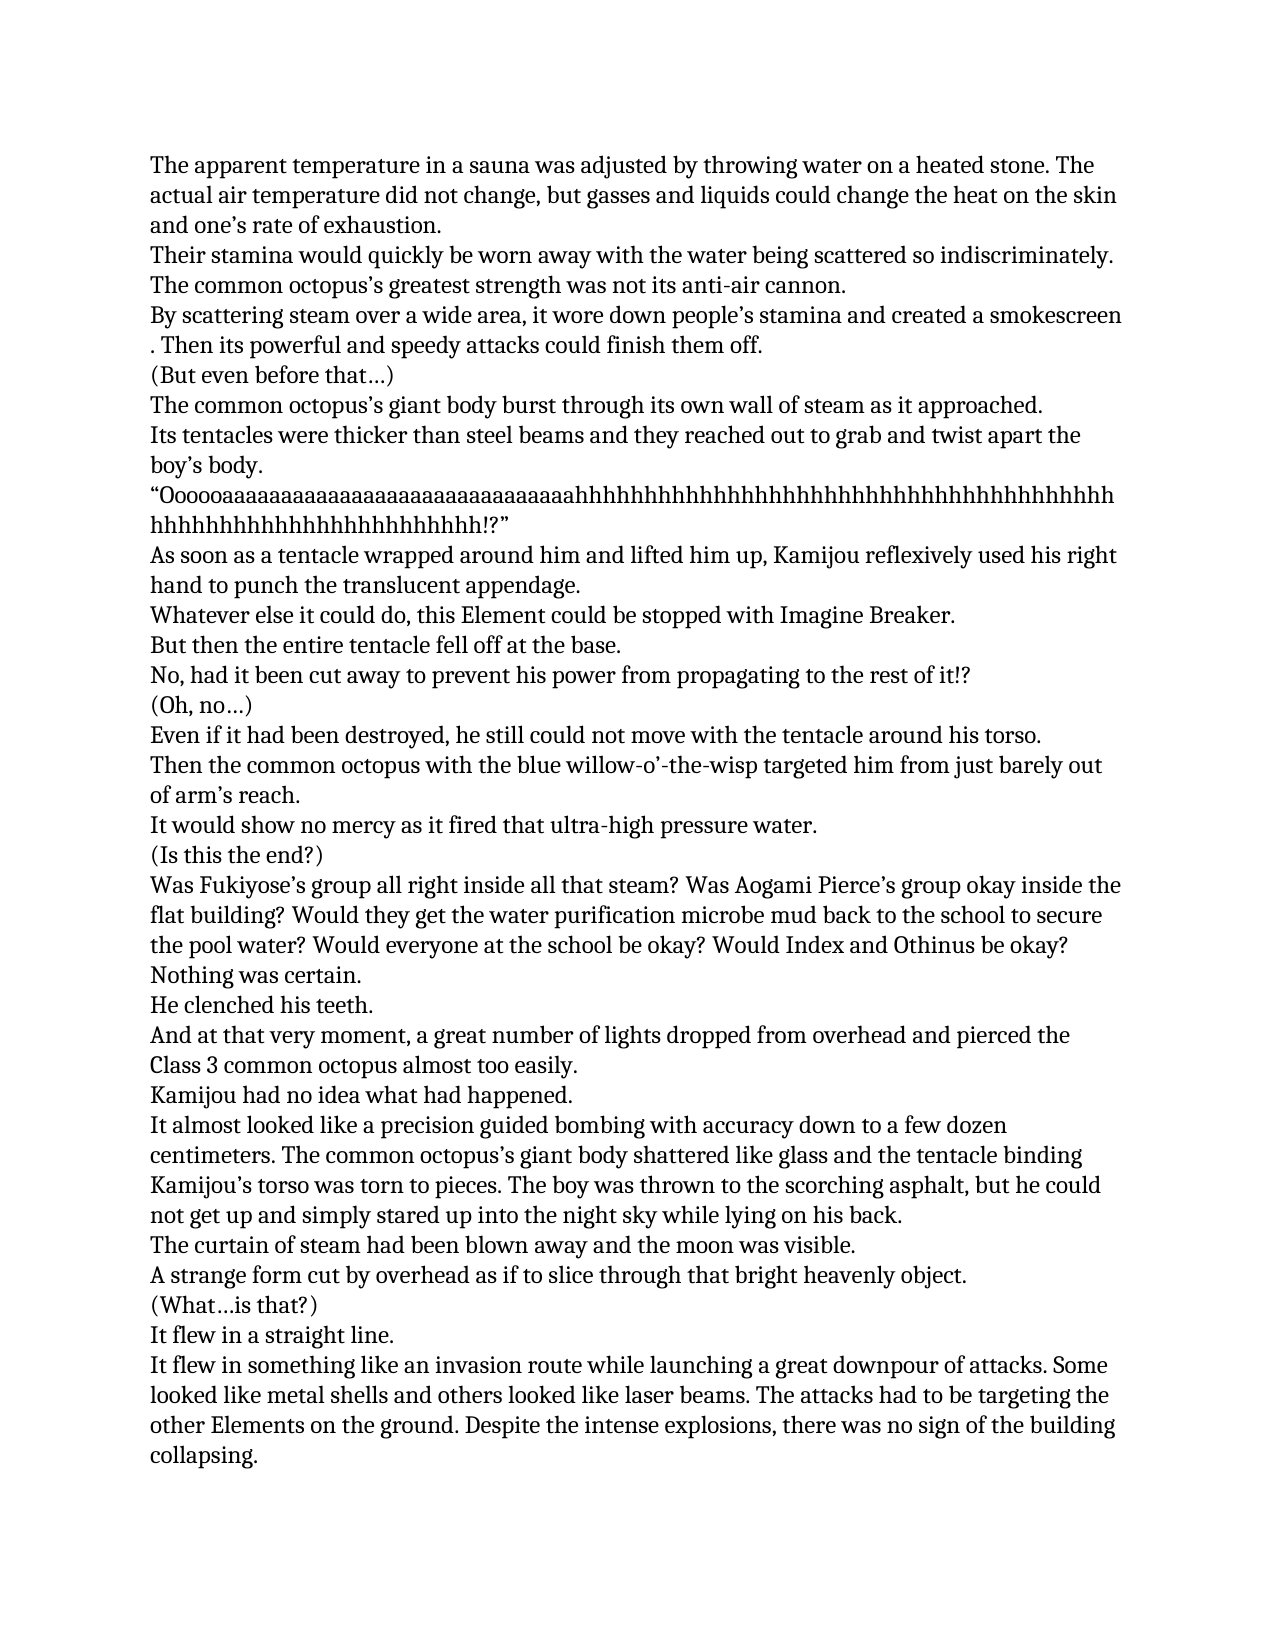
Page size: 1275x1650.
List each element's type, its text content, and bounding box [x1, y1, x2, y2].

text The common octopus’s greatest strength was not its anti-air cannon. [150, 270, 1125, 300]
text Then the common octopus with the blue willow-o’-the-wisp targeted him from just barely out of arm’s reach. [150, 750, 1125, 810]
text Its tentacles were thicker than steel beams and they reached out to grab and twist apart the boy’s body. [150, 420, 1125, 480]
text Nothing was certain. [150, 960, 1125, 990]
text “Oooooaaaaaaaaaaaaaaaaaaaaaaaaaaaaaahhhhhhhhhhhhhhhhhhhhhhhhhhhhhhhhhhhhhhhhhhhhhhhhhhhhhhhhhhhhhhh!?” [150, 480, 1125, 540]
text (What…is that?) [150, 1290, 1125, 1320]
text (Oh, no…) [150, 690, 1125, 720]
text Was Fukiyose’s group all right inside all that steam? Was Aogami Pierce’s group okay inside the flat building? Would they get the water purification microbe mud back to the school to secure the pool water? Would everyone at the school be okay? Would Index and Othinus be okay? [150, 870, 1125, 960]
text The apparent temperature in a sauna was adjusted by throwing water on a heated stone. The actual air temperature did not change, but gasses and liquids could change the heat on the skin and one’s rate of exhaustion. [150, 150, 1125, 240]
text A strange form cut by overhead as if to slice through that bright heavenly object. [150, 1260, 1125, 1290]
text Even if it had been destroyed, he still could not move with the tentacle around his torso. [150, 720, 1125, 750]
text Kamijou had no idea what had happened. [150, 1080, 1125, 1110]
text And at that very moment, a great number of lights dropped from overhead and pierced the Class 3 common octopus almost too easily. [150, 1020, 1125, 1080]
text It would show no mercy as it fired that ultra-high pressure water. [150, 810, 1125, 840]
text (Is this the end?) [150, 840, 1125, 870]
text The curtain of steam had been blown away and the moon was visible. [150, 1230, 1125, 1260]
text (But even before that…) [150, 360, 1125, 390]
text Whatever else it could do, this Element could be stopped with Imagine Breaker. [150, 600, 1125, 630]
text By scattering steam over a wide area, it wore down people’s stamina and created a smokescreen . Then its powerful and speedy attacks could finish them off. [150, 300, 1125, 360]
text The common octopus’s giant body burst through its own wall of steam as it approached. [150, 390, 1125, 420]
text No, had it been cut away to prevent his power from propagating to the rest of it!? [150, 660, 1125, 690]
text Their stamina would quickly be worn away with the water being scattered so indiscriminately. [150, 240, 1125, 270]
text It almost looked like a precision guided bombing with accuracy down to a few dozen centimeters. The common octopus’s giant body shattered like glass and the tentacle binding Kamijou’s torso was torn to pieces. The boy was thrown to the scorching asphalt, but he could not get up and simply stared up into the night sky while lying on his back. [150, 1110, 1125, 1230]
text He clenched his teeth. [150, 990, 1125, 1020]
text It flew in a straight line. [150, 1320, 1125, 1350]
text As soon as a tentacle wrapped around him and lifted him up, Kamijou reflexively used his right hand to punch the translucent appendage. [150, 540, 1125, 600]
text It flew in something like an invasion route while launching a great downpour of attacks. Some looked like metal shells and others looked like laser beams. The attacks had to be targeting the other Elements on the ground. Despite the intense explosions, there was no sign of the building collapsing. [150, 1350, 1125, 1470]
text But then the entire tentacle fell off at the base. [150, 630, 1125, 660]
